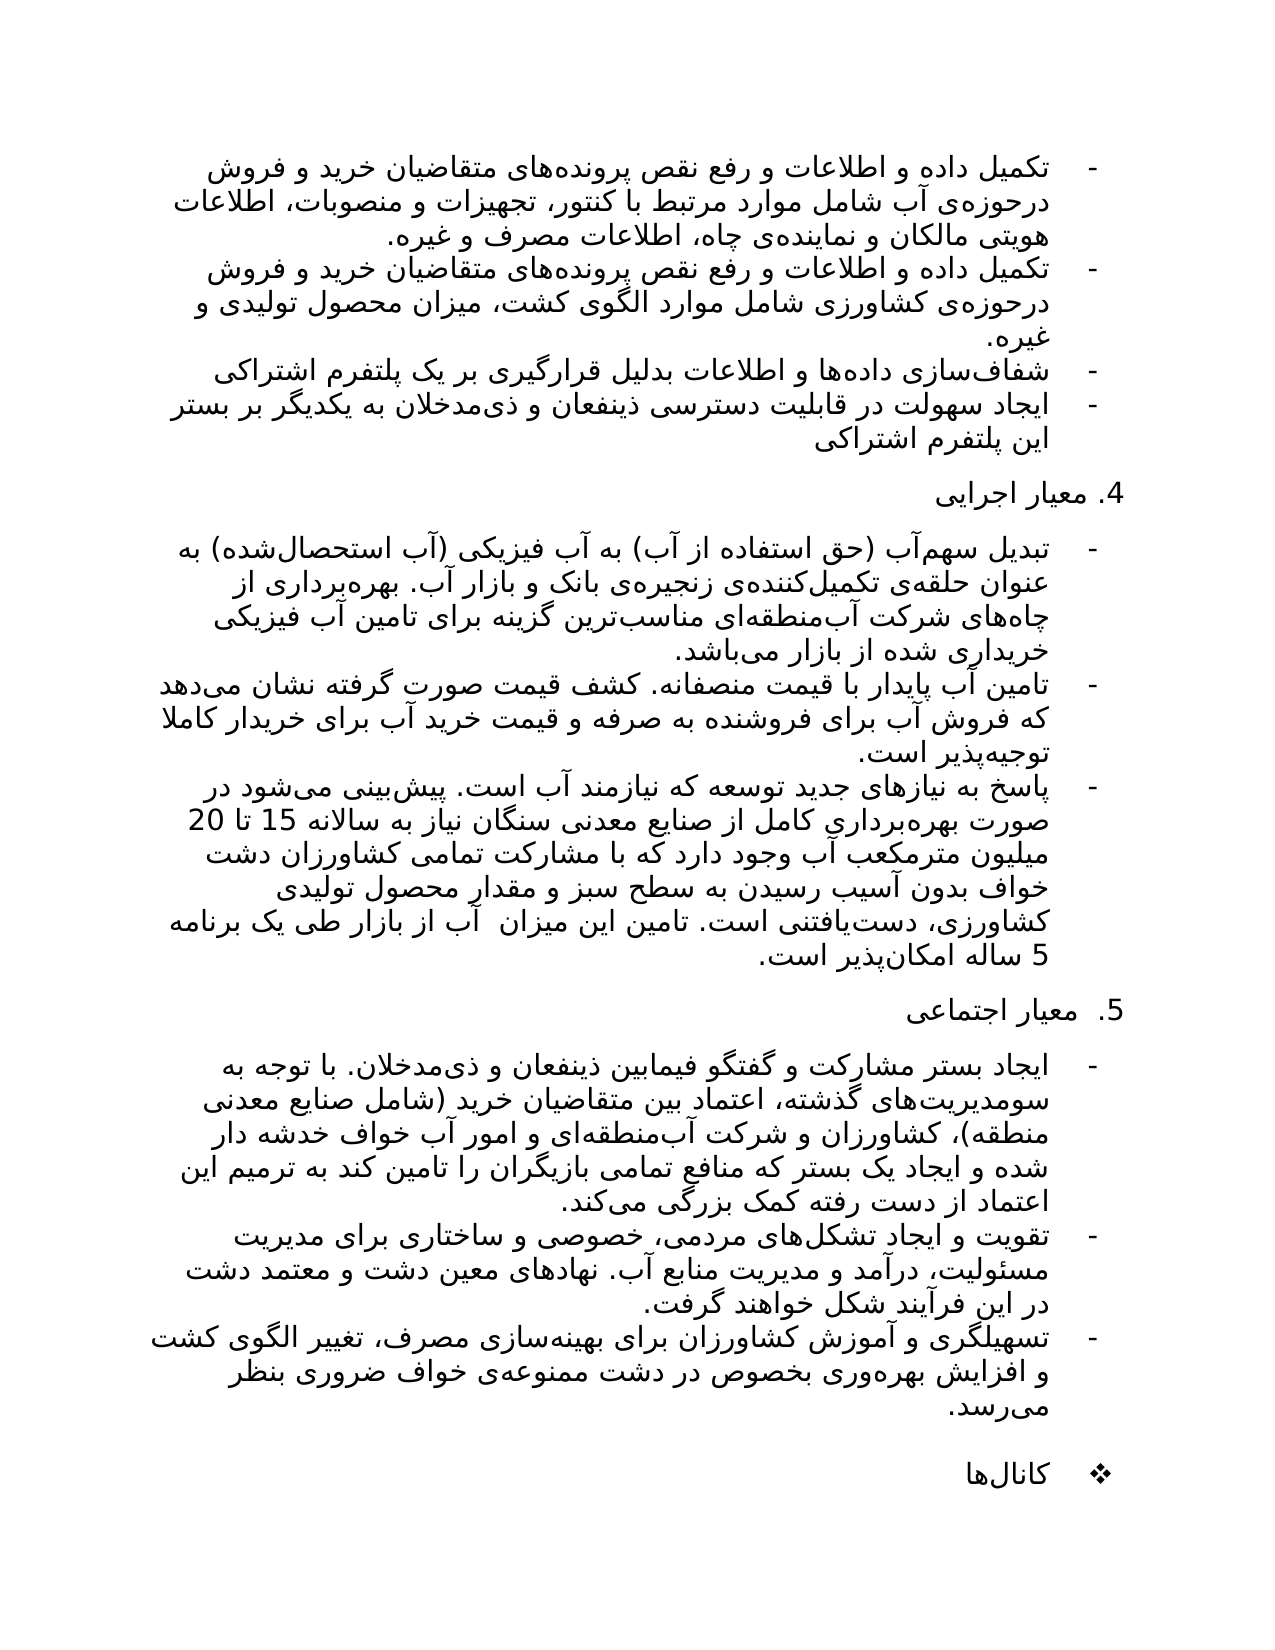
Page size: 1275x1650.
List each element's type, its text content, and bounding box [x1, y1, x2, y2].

list ایجاد بستر مشارکت و گفتگو فیمابین ذینفعان و ذی‌مدخلان. با توجه به سومدیریت‌های گذشته، اعتماد بین متقاضیان خرید (شامل صنایع معدنی منطقه)، کشاورزان و شرکت آب‌منطقه‌ای و امور آب خواف خدشه دار شده و ایجاد یک بستر که منافع تمامی بازیگران را تامین کند به ترمیم این اعتماد از دست رفته کمک بزرگی می‌کند. [150, 1048, 1087, 1218]
list تکمیل داده و اطلاعات و رفع نقص پرونده‌‌های متقاضیان خرید و فروش درحوزه‌ی آب شامل موارد مرتبط با کنتور، تجهیزات و منصوبات، اطلاعات هویتی مالکان و نماینده‌ی چاه، اطلاعات مصرف و غیره. [150, 150, 1087, 252]
text 5. معیار اجتماعی [150, 993, 1125, 1027]
list پاسخ به نیازهای جدید توسعه که نیازمند آب است. پیش‌بینی می‌شود در صورت بهره‌برداری کامل از صنایع معدنی سنگان نیاز به سالانه 15 تا 20 میلیون مترمکعب آب وجود دارد که با مشارکت تمامی کشاورزان دشت خواف بدون آسیب رسیدن به سطح سبز و مقدار محصول تولیدی کشاورزی، دست‌یافتنی است. تامین این میزان آب از بازار طی یک برنامه 5 ساله امکان‌پذیر است. [150, 769, 1087, 973]
list تقویت و ایجاد تشکل‌های مردمی، خصوصی و ساختاری برای مدیریت مسئولیت، درآمد و مدیریت منابع آب. نهادهای معین دشت و معتمد دشت در این فرآیند شکل خواهند گرفت. [150, 1218, 1087, 1320]
list تکمیل داده و اطلاعات و رفع نقص پرونده‌‌های متقاضیان خرید و فروش درحوزه‌ی کشاورزی شامل موارد الگوی کشت، میزان محصول تولیدی و غیره. [150, 252, 1087, 354]
list شفاف‌‌سازی داده‌ها و اطلاعات بدلیل قرارگیری بر یک پلتفرم اشتراکی [150, 354, 1087, 388]
list کانال‌ها [150, 1457, 1087, 1491]
list تسهیلگری و آموزش کشاورزان برای بهینه‌سازی مصرف، تغییر الگوی کشت و افزایش بهره‌وری بخصوص در دشت ممنوعه‌ی خواف ضروری بنظر می‌رسد. [150, 1320, 1087, 1422]
list تامین آب پایدار با قیمت منصفانه. کشف قیمت صورت گرفته نشان می‌دهد که فروش آب برای فروشنده به صرفه و قیمت خرید آب برای خریدار کاملا توجیه‌پذیر است. [150, 667, 1087, 769]
text 4. معیار اجرایی [150, 476, 1125, 510]
list ایجاد سهولت در قابلیت دسترسی ذینفعان و ذی‌مدخلان به یکدیگر بر بستر این پلتفرم اشتراکی [150, 388, 1087, 456]
list تبدیل سهم‌آب (حق استفاده از آب) به آب فیزیکی (آب استحصال‌شده) به عنوان حلقه‌ی تکمیل‌کننده‌ی زنجیره‌ی بانک و بازار آب. بهره‌برداری از چاه‌های شرکت آب‌منطقه‌ای مناسب‌ترین گزینه برای تامین آب فیزیکی خریداری شده از بازار می‌باشد. [150, 531, 1087, 667]
